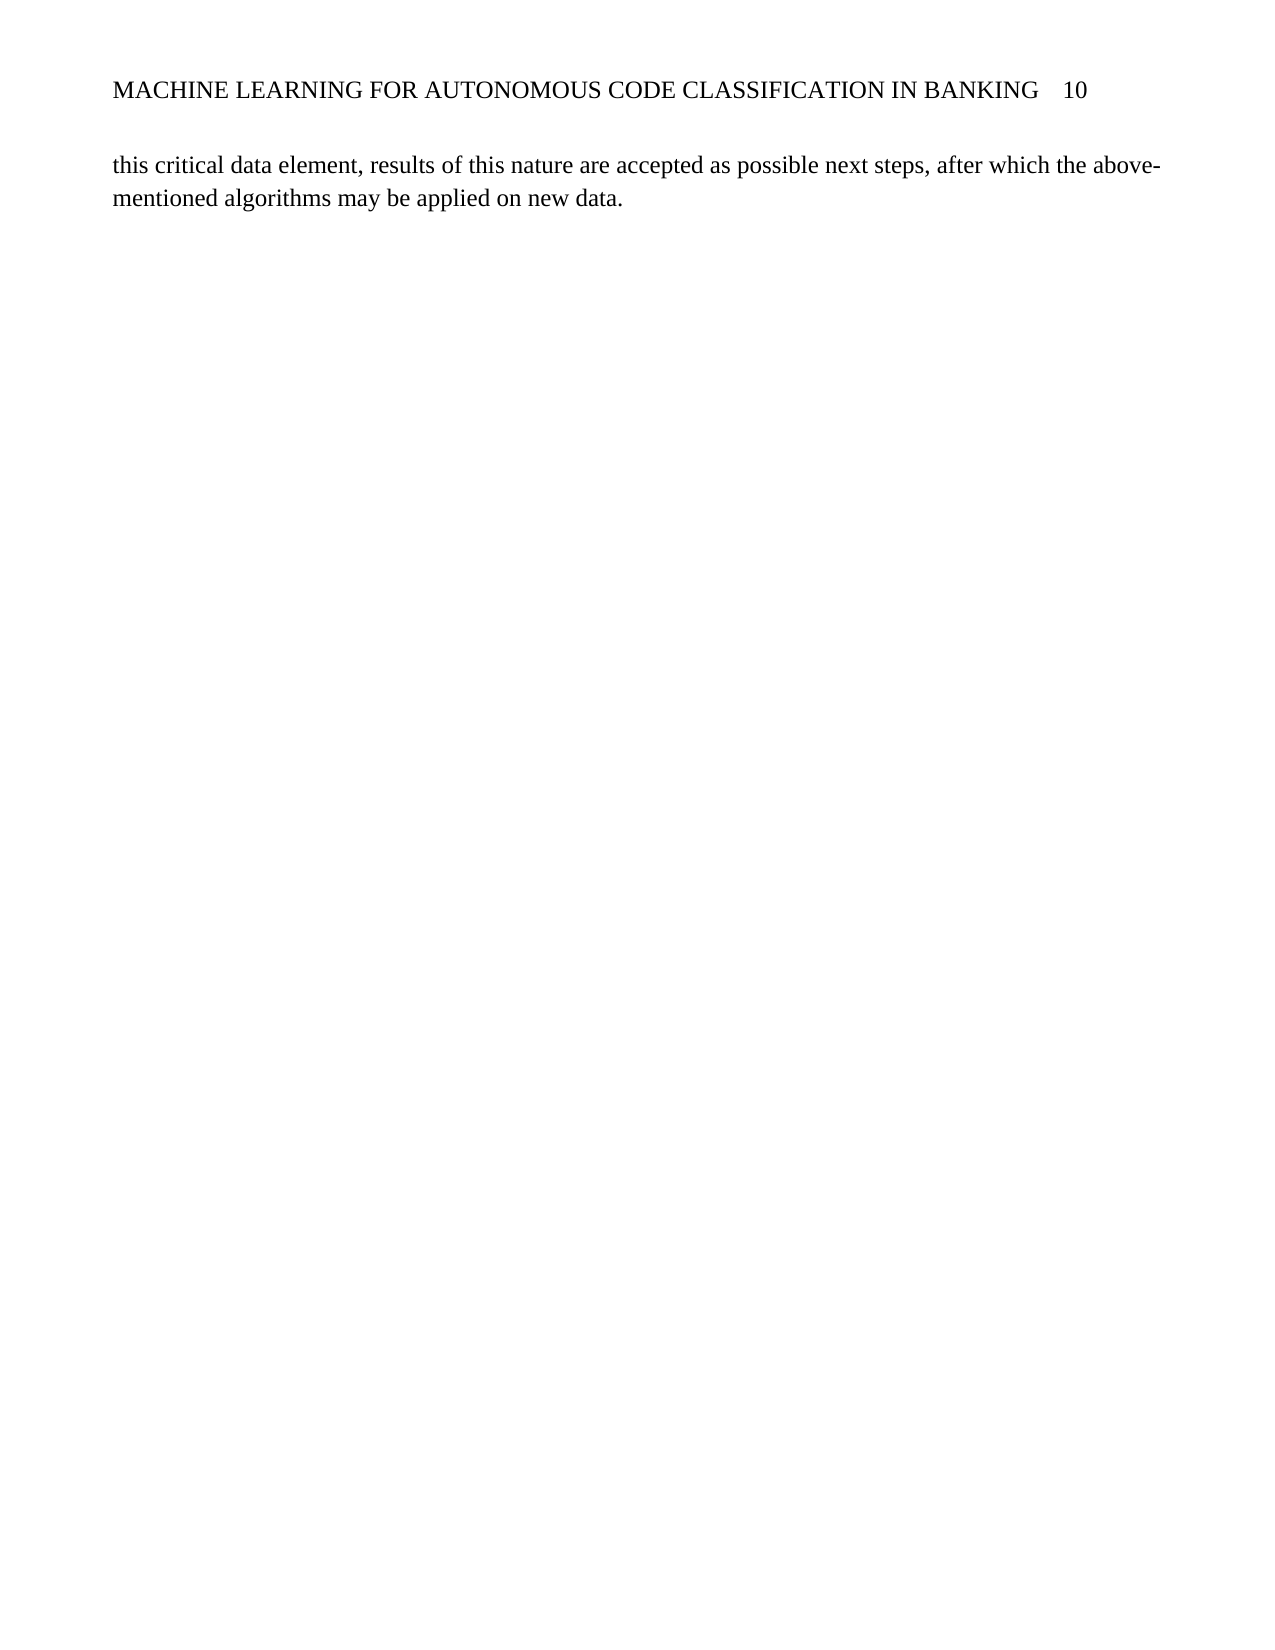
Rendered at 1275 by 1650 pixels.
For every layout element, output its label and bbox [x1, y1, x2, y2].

text [112, 150, 1162, 212]
